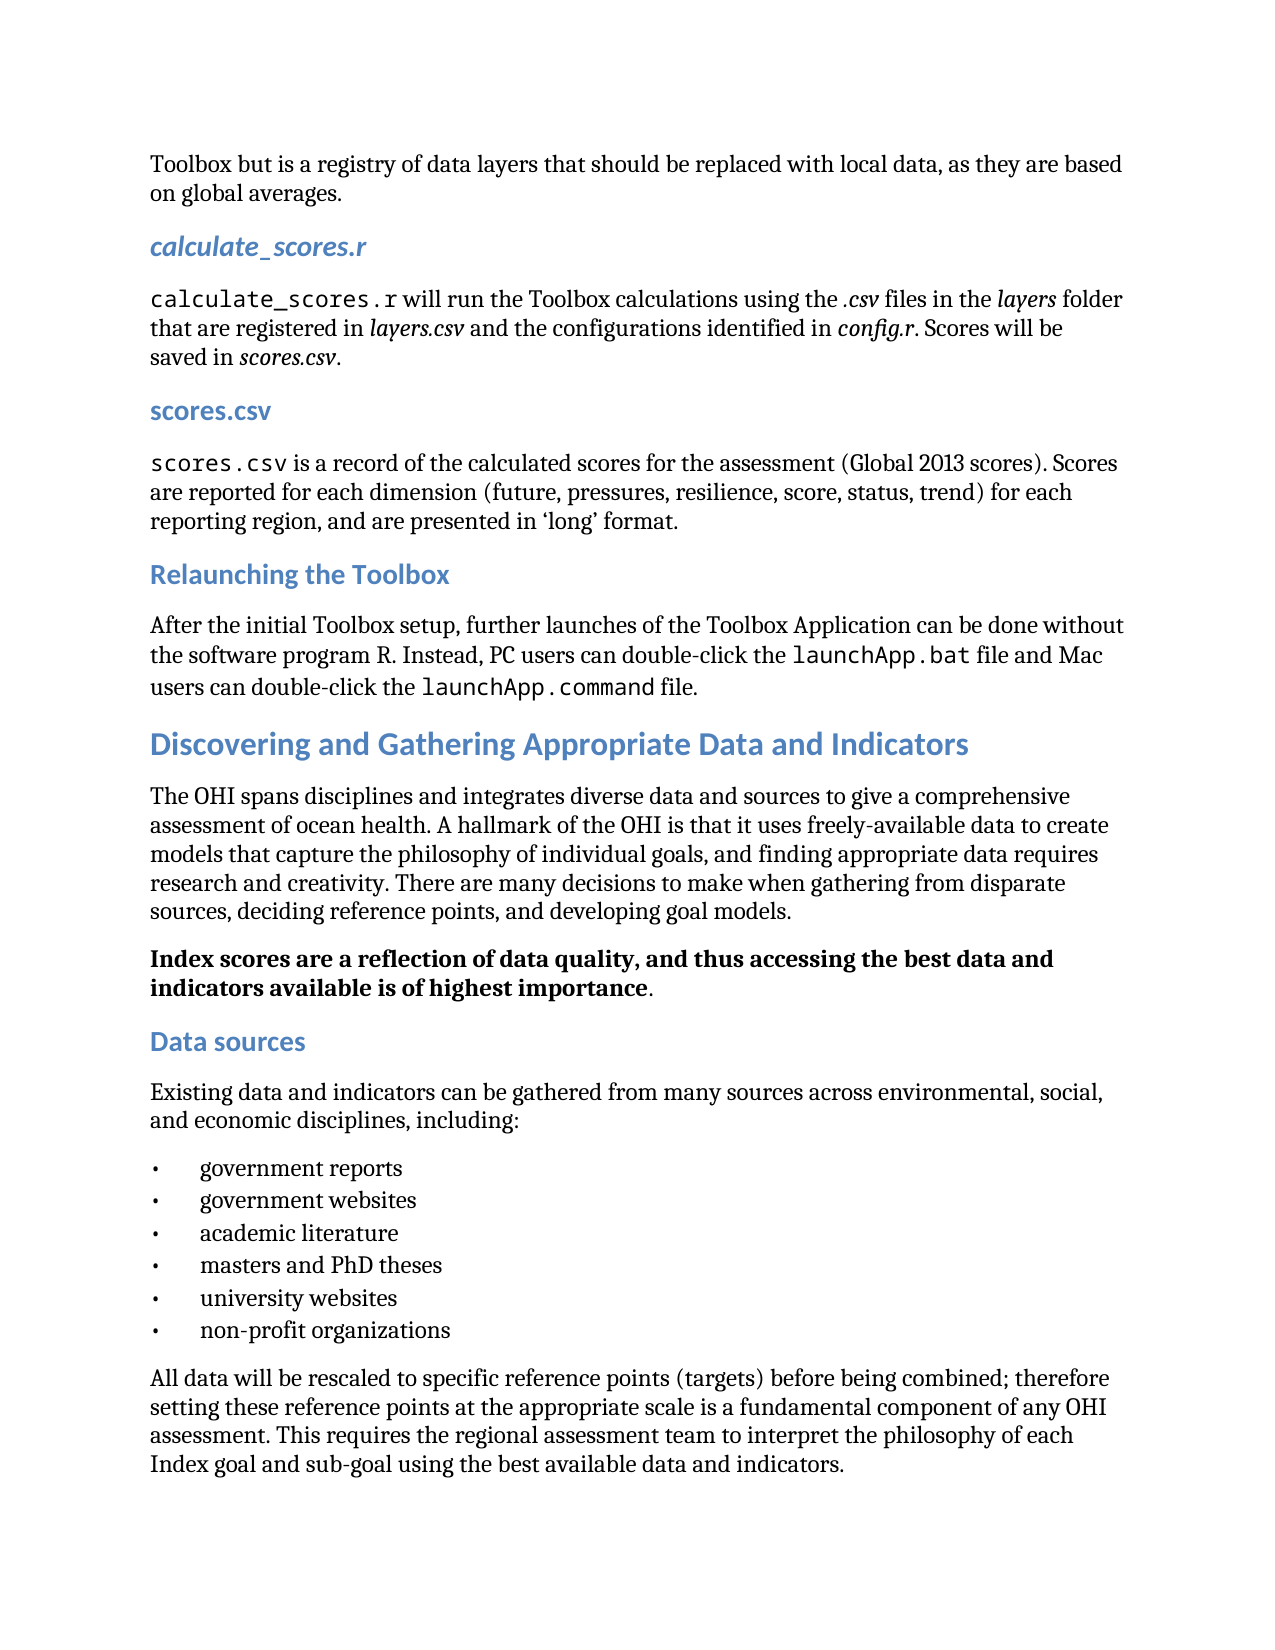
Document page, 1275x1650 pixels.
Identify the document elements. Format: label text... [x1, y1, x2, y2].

list masters and PhD theses [150, 1251, 1125, 1280]
subtitle Relaunching the Toolbox [150, 556, 1125, 592]
text scores.csv is a record of the calculated scores for the assessment (Global 2013 scores). Scores are reported for each dimension (future, pressures, resilience, score, status, trend) for each reporting region, and are presented in ‘long’ format. [150, 447, 1125, 535]
list academic literature [150, 1219, 1125, 1247]
subtitle Data sources [150, 1023, 1125, 1059]
text The OHI spans disciplines and integrates diverse data and sources to give a comprehensive assessment of ocean health. A hallmark of the OHI is that it uses freely-available data to create models that capture the philosophy of individual goals, and finding appropriate data requires research and creativity. There are many decisions to make when gathering from disparate sources, deciding reference points, and developing goal models. [150, 782, 1125, 926]
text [150, 150, 1125, 207]
text calculate_scores.r will run the Toolbox calculations using the .csv files in the layers folder that are registered in layers.csv and the configurations identified in config.r. Scores will be saved in scores.csv. [150, 283, 1125, 371]
subtitle calculate_scores.r [150, 228, 1125, 264]
text Index scores are a reflection of data quality, and thus accessing the best data and indicators available is of highest importance. [150, 945, 1125, 1002]
list non-profit organizations [150, 1316, 1125, 1345]
subtitle scores.csv [150, 392, 1125, 428]
text All data will be rescaled to specific reference points (targets) before being combined; therefore setting these reference points at the appropriate scale is a fundamental component of any OHI assessment. This requires the regional assessment team to interpret the philosophy of each Index goal and sub-goal using the best available data and indicators. [150, 1364, 1125, 1479]
list government websites [150, 1186, 1125, 1215]
subtitle Discovering and Gathering Appropriate Data and Indicators [150, 723, 1125, 763]
list government reports [150, 1154, 1125, 1182]
text Existing data and indicators can be gathered from many sources across environmental, social, and economic disciplines, including: [150, 1077, 1125, 1135]
list university websites [150, 1284, 1125, 1312]
text After the initial Toolbox setup, further launches of the Toolbox Application can be done without the software program R. Instead, PC users can double-click the launchApp.bat file and Mac users can double-click the launchApp.command file. [150, 611, 1125, 702]
